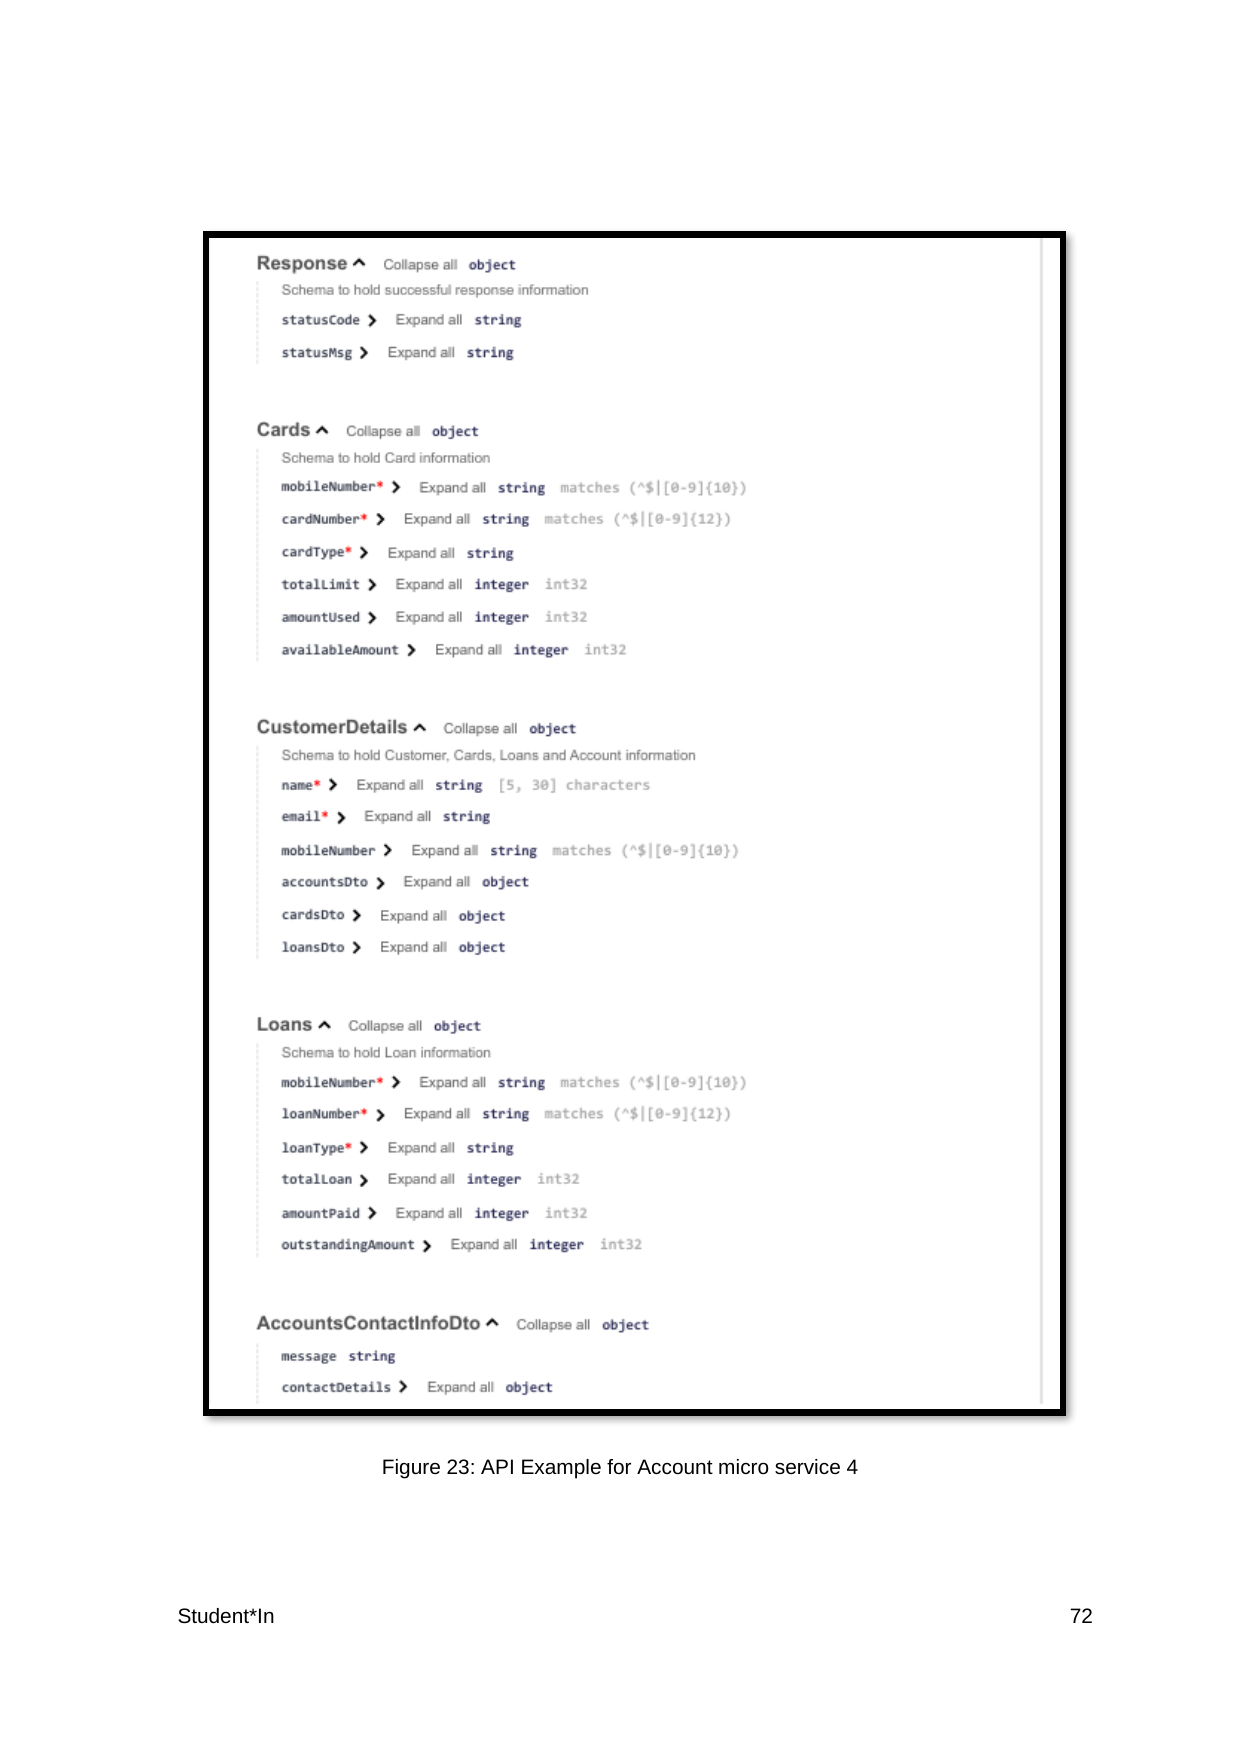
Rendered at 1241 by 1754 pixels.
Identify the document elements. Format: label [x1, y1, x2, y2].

picture [209, 238, 1060, 1409]
